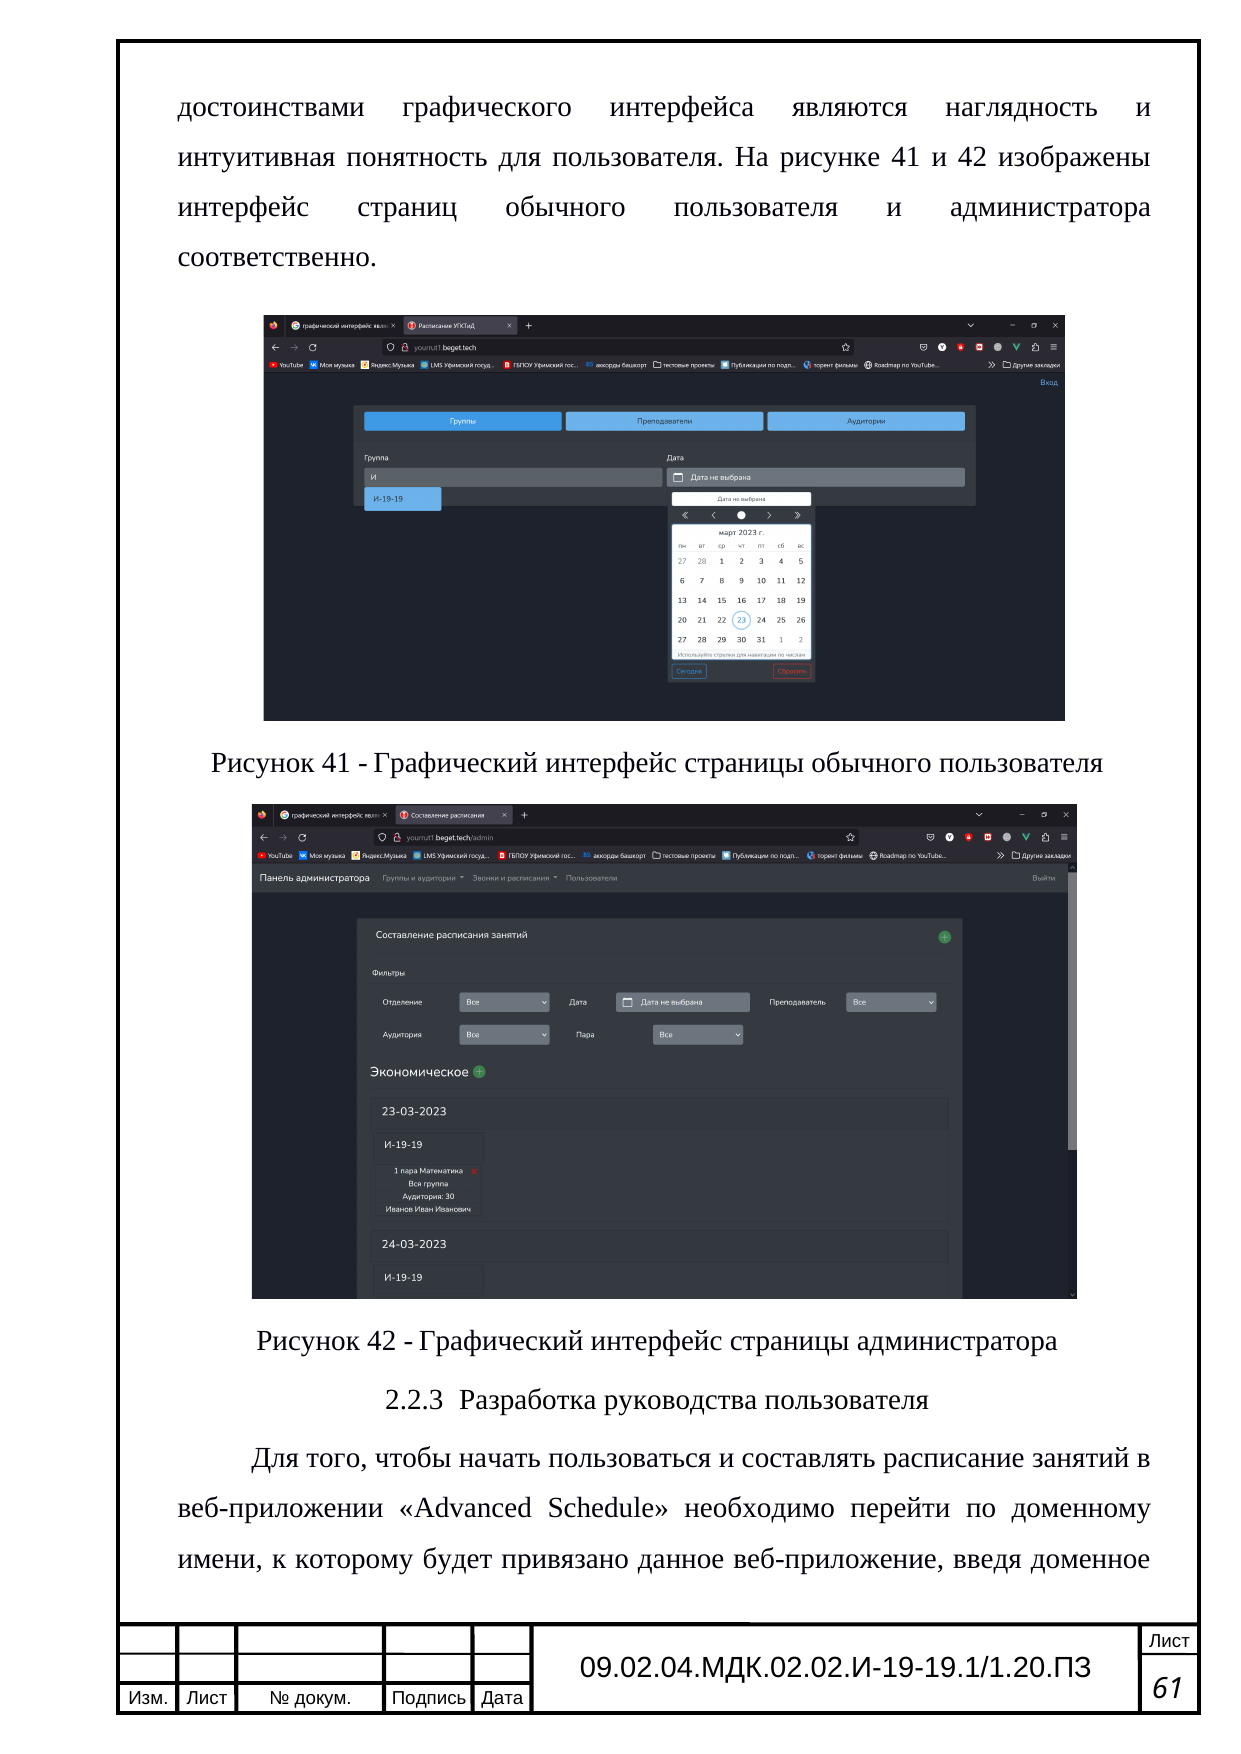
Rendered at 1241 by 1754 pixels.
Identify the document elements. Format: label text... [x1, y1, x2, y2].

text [177, 89, 1152, 273]
subtitle Разработка руководства пользователя [177, 1382, 1137, 1415]
picture [251, 804, 1077, 1299]
picture [263, 315, 1065, 721]
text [177, 1440, 1152, 1574]
text Графический интерфейс страницы обычного пользователя [177, 746, 1137, 779]
text Графический интерфейс страницы администратора [177, 1323, 1137, 1357]
